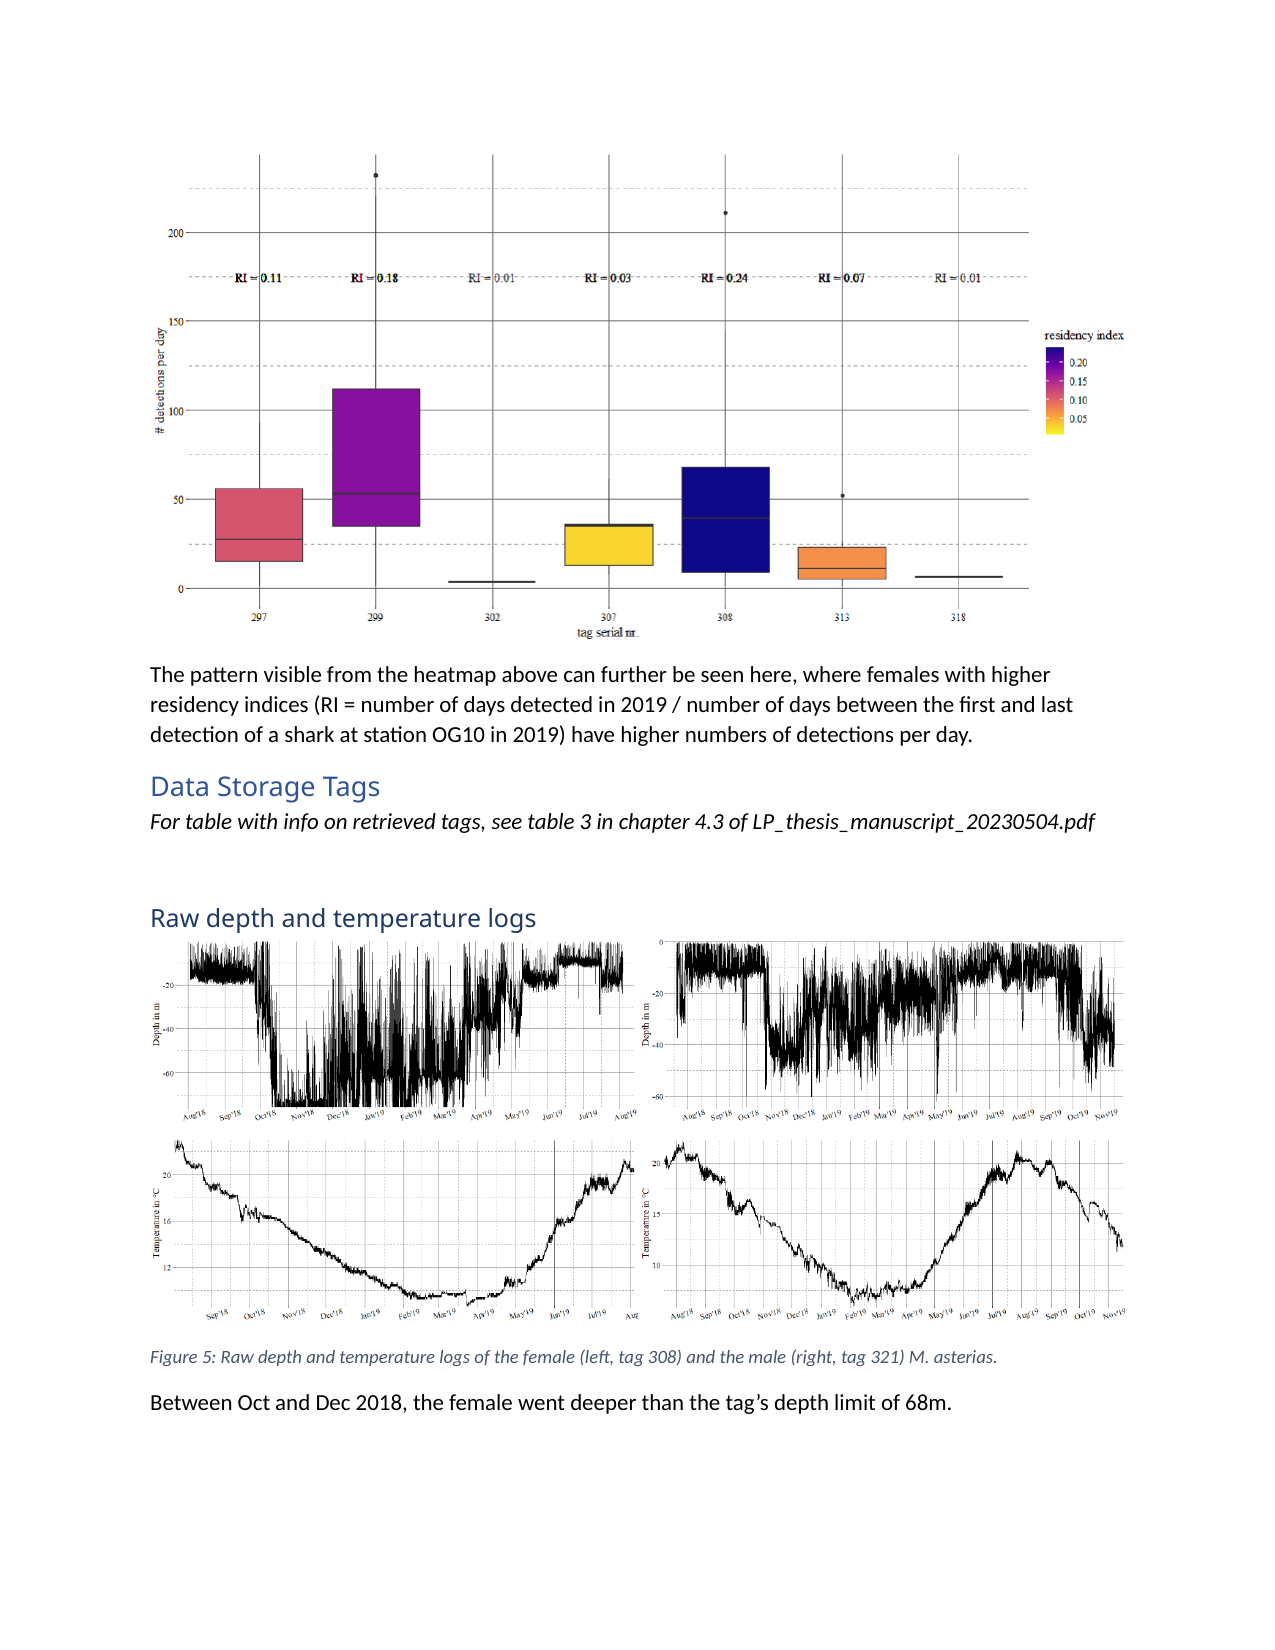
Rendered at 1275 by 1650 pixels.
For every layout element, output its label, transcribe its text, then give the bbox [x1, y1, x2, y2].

text For table with info on retrieved tags, see table 3 in chapter 4.3 of LP_thesis_manuscript_20230504.pdf [150, 807, 1125, 835]
subtitle Data Storage Tags [150, 767, 1125, 804]
text The pattern visible from the heatmap above can further be seen here, where females with higher residency indices (RI = number of days detected in 2019 / number of days between the first and last detection of a shark at station OG10 in 2019) have higher numbers of detections per day. [150, 660, 1125, 749]
picture [150, 937, 1125, 1326]
text Between Oct and Dec 2018, the female went deeper than the tag’s depth limit of 68m. [150, 1388, 1125, 1417]
picture [150, 150, 1125, 642]
subtitle Raw depth and temperature logs [150, 901, 1125, 935]
